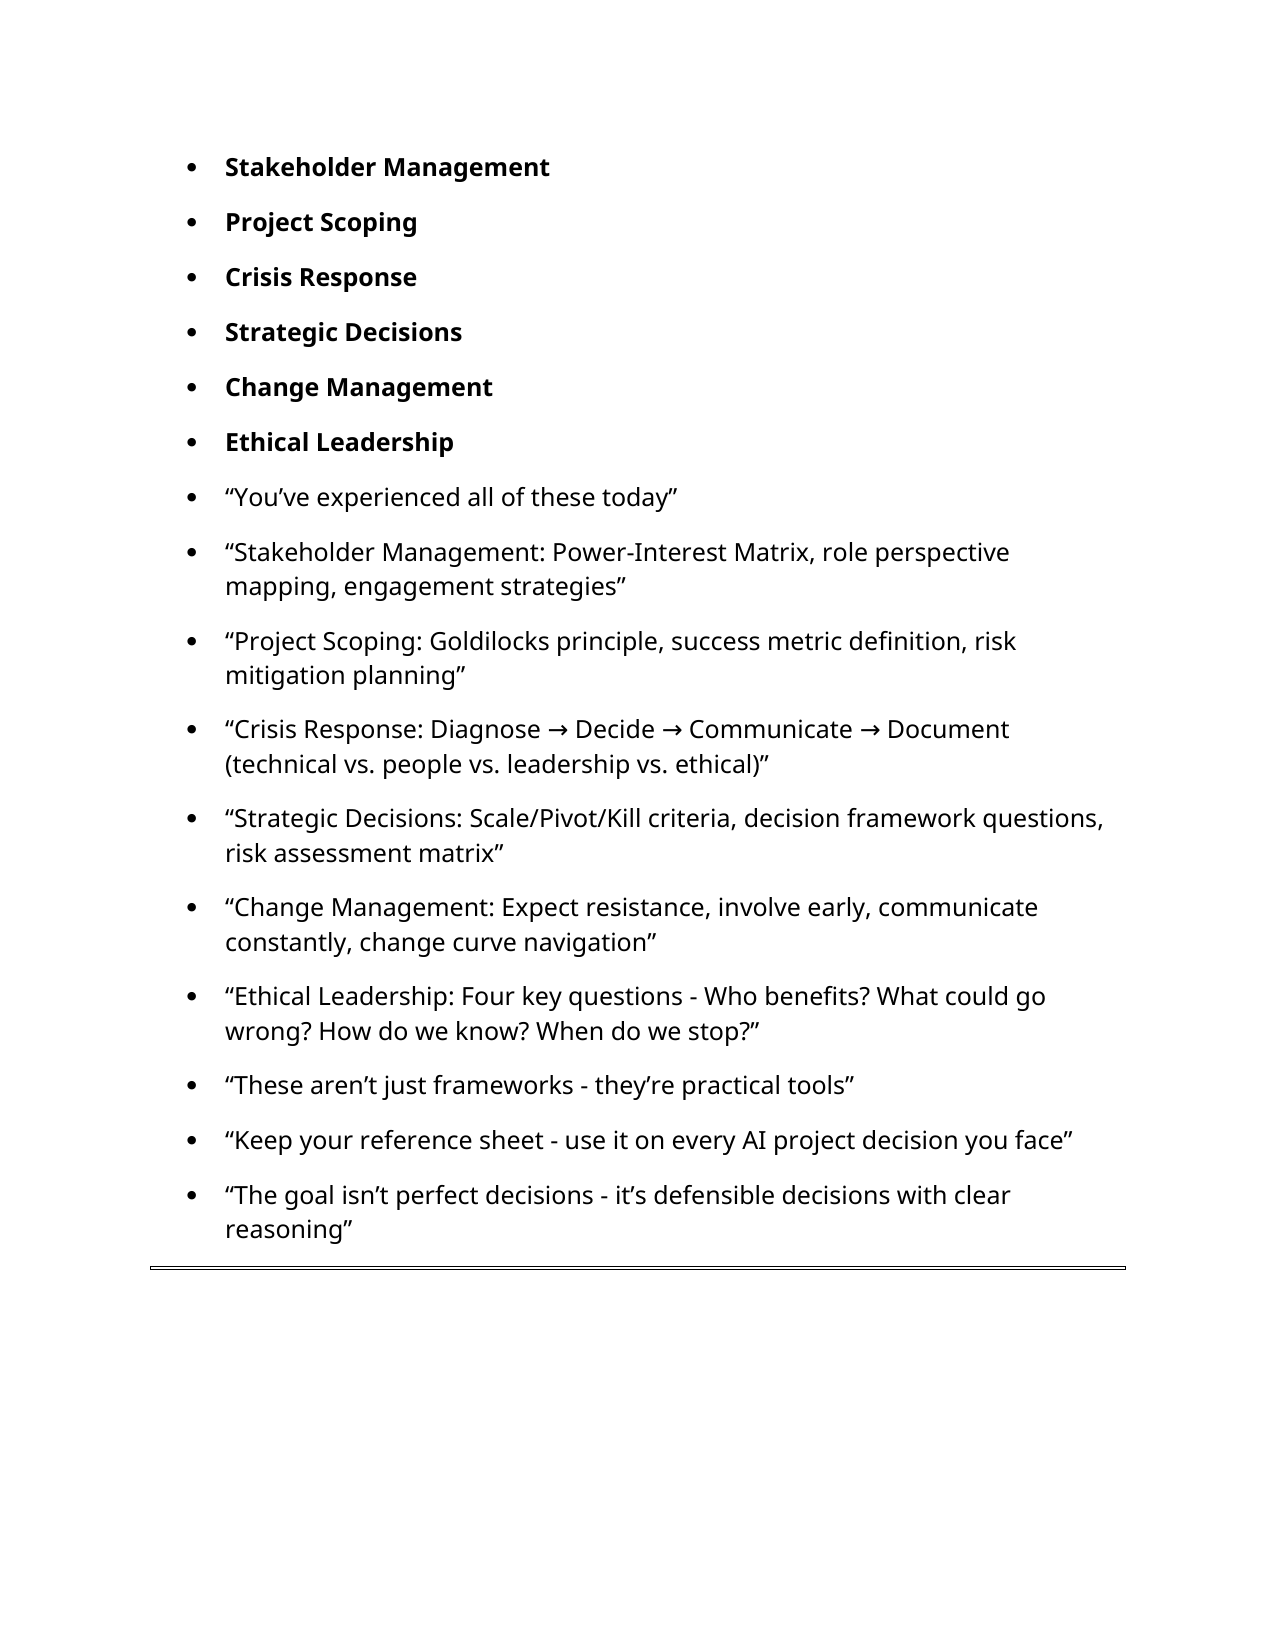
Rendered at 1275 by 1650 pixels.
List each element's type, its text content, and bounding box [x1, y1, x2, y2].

list “Change Management: Expect resistance, involve early, communicate constantly, change curve navigation” [187, 890, 1125, 958]
list Change Management [187, 369, 1125, 404]
list “These aren’t just frameworks - they’re practical tools” [187, 1068, 1125, 1102]
list “Strategic Decisions: Scale/Pivot/Kill criteria, decision framework questions, risk assessment matrix” [187, 801, 1125, 869]
list Project Scoping [187, 205, 1125, 239]
list “You’ve experienced all of these today” [187, 479, 1125, 513]
list Stakeholder Management [187, 150, 1125, 184]
list Ethical Leadership [187, 424, 1125, 458]
list “Ethical Leadership: Four key questions - Who benefits? What could go wrong? How do we know? When do we stop?” [187, 979, 1125, 1047]
list Crisis Response [187, 260, 1125, 294]
list “Crisis Response: Diagnose → Decide → Communicate → Document (technical vs. people vs. leadership vs. ethical)” [187, 712, 1125, 780]
list “Stakeholder Management: Power-Interest Matrix, role perspective mapping, engagement strategies” [187, 534, 1125, 602]
list “Keep your reference sheet - use it on every AI project decision you face” [187, 1123, 1125, 1157]
list “The goal isn’t perfect decisions - it’s defensible decisions with clear reasoning” [187, 1178, 1125, 1246]
list “Project Scoping: Goldilocks principle, success metric definition, risk mitigation planning” [187, 623, 1125, 691]
list Strategic Decisions [187, 315, 1125, 349]
